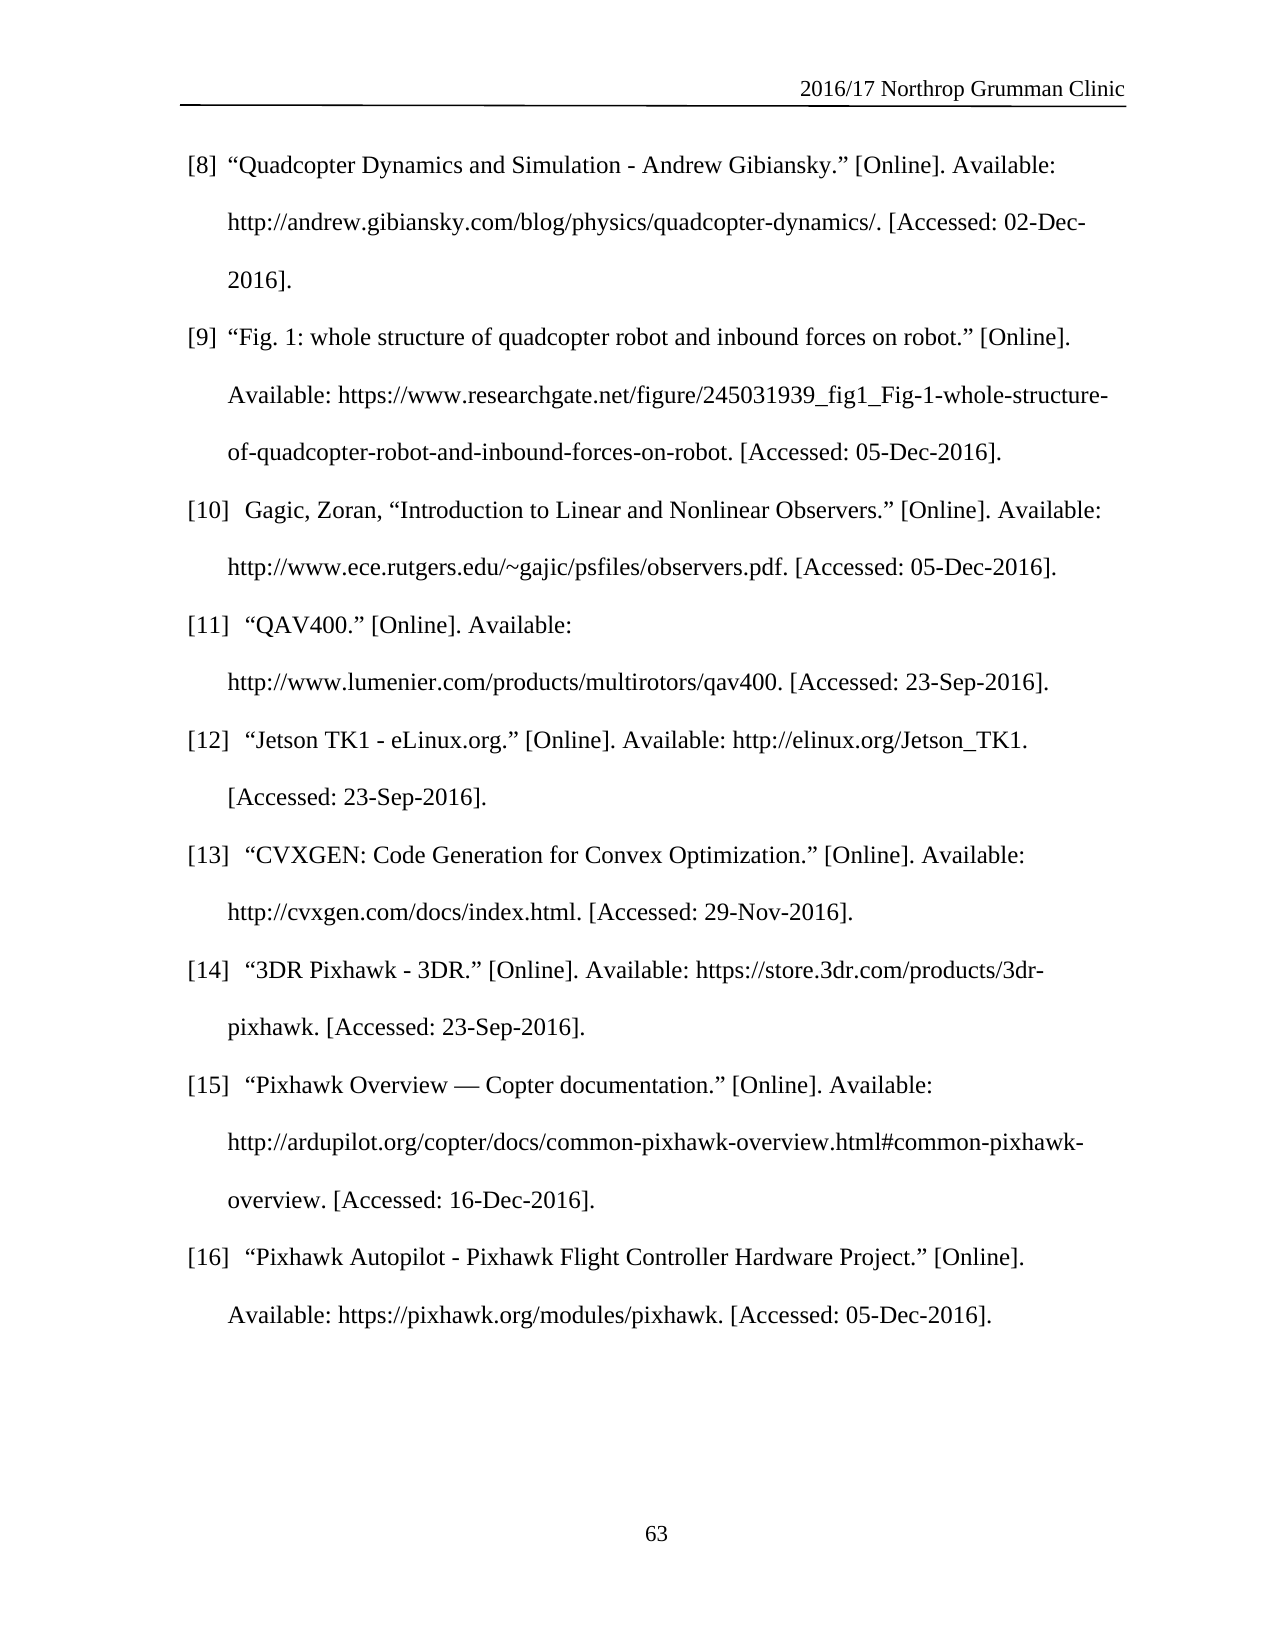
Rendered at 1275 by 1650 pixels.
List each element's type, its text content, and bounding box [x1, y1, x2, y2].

text [10] Gagic, Zoran, “Introduction to Linear and Nonlinear Observers.” [Online]. Available: http://www.ece.rutgers.edu/~gajic/psfiles/observers.pdf. [Accessed: 05-Dec-2016]. [187, 495, 1125, 581]
text [16] “Pixhawk Autopilot - Pixhawk Flight Controller Hardware Project.” [Online]. Available: https://pixhawk.org/modules/pixhawk. [Accessed: 05-Dec-2016]. [187, 1242, 1125, 1329]
text [11] “QAV400.” [Online]. Available: http://www.lumenier.com/products/multirotors/qav400. [Accessed: 23-Sep-2016]. [187, 610, 1125, 696]
text [13] “CVXGEN: Code Generation for Convex Optimization.” [Online]. Available: http://cvxgen.com/docs/index.html. [Accessed: 29-Nov-2016]. [187, 840, 1125, 926]
text [14] “3DR Pixhawk - 3DR.” [Online]. Available: https://store.3dr.com/products/3dr-pixhawk. [Accessed: 23-Sep-2016]. [187, 955, 1125, 1041]
text [15] “Pixhawk Overview — Copter documentation.” [Online]. Available: http://ardupilot.org/copter/docs/common-pixhawk-overview.html#common-pixhawk-overview. [Accessed: 16-Dec-2016]. [187, 1070, 1125, 1214]
text [8] “Quadcopter Dynamics and Simulation - Andrew Gibiansky.” [Online]. Available: http://andrew.gibiansky.com/blog/physics/quadcopter-dynamics/. [Accessed: 02-Dec-2016]. [187, 150, 1125, 294]
text [9] “Fig. 1: whole structure of quadcopter robot and inbound forces on robot.” [Online]. Available: https://www.researchgate.net/figure/245031939_fig1_Fig-1-whole-structure-of-quadcopter-robot-and-inbound-forces-on-robot. [Accessed: 05-Dec-2016]. [187, 322, 1125, 466]
text [12] “Jetson TK1 - eLinux.org.” [Online]. Available: http://elinux.org/Jetson_TK1. [Accessed: 23-Sep-2016]. [187, 725, 1125, 811]
